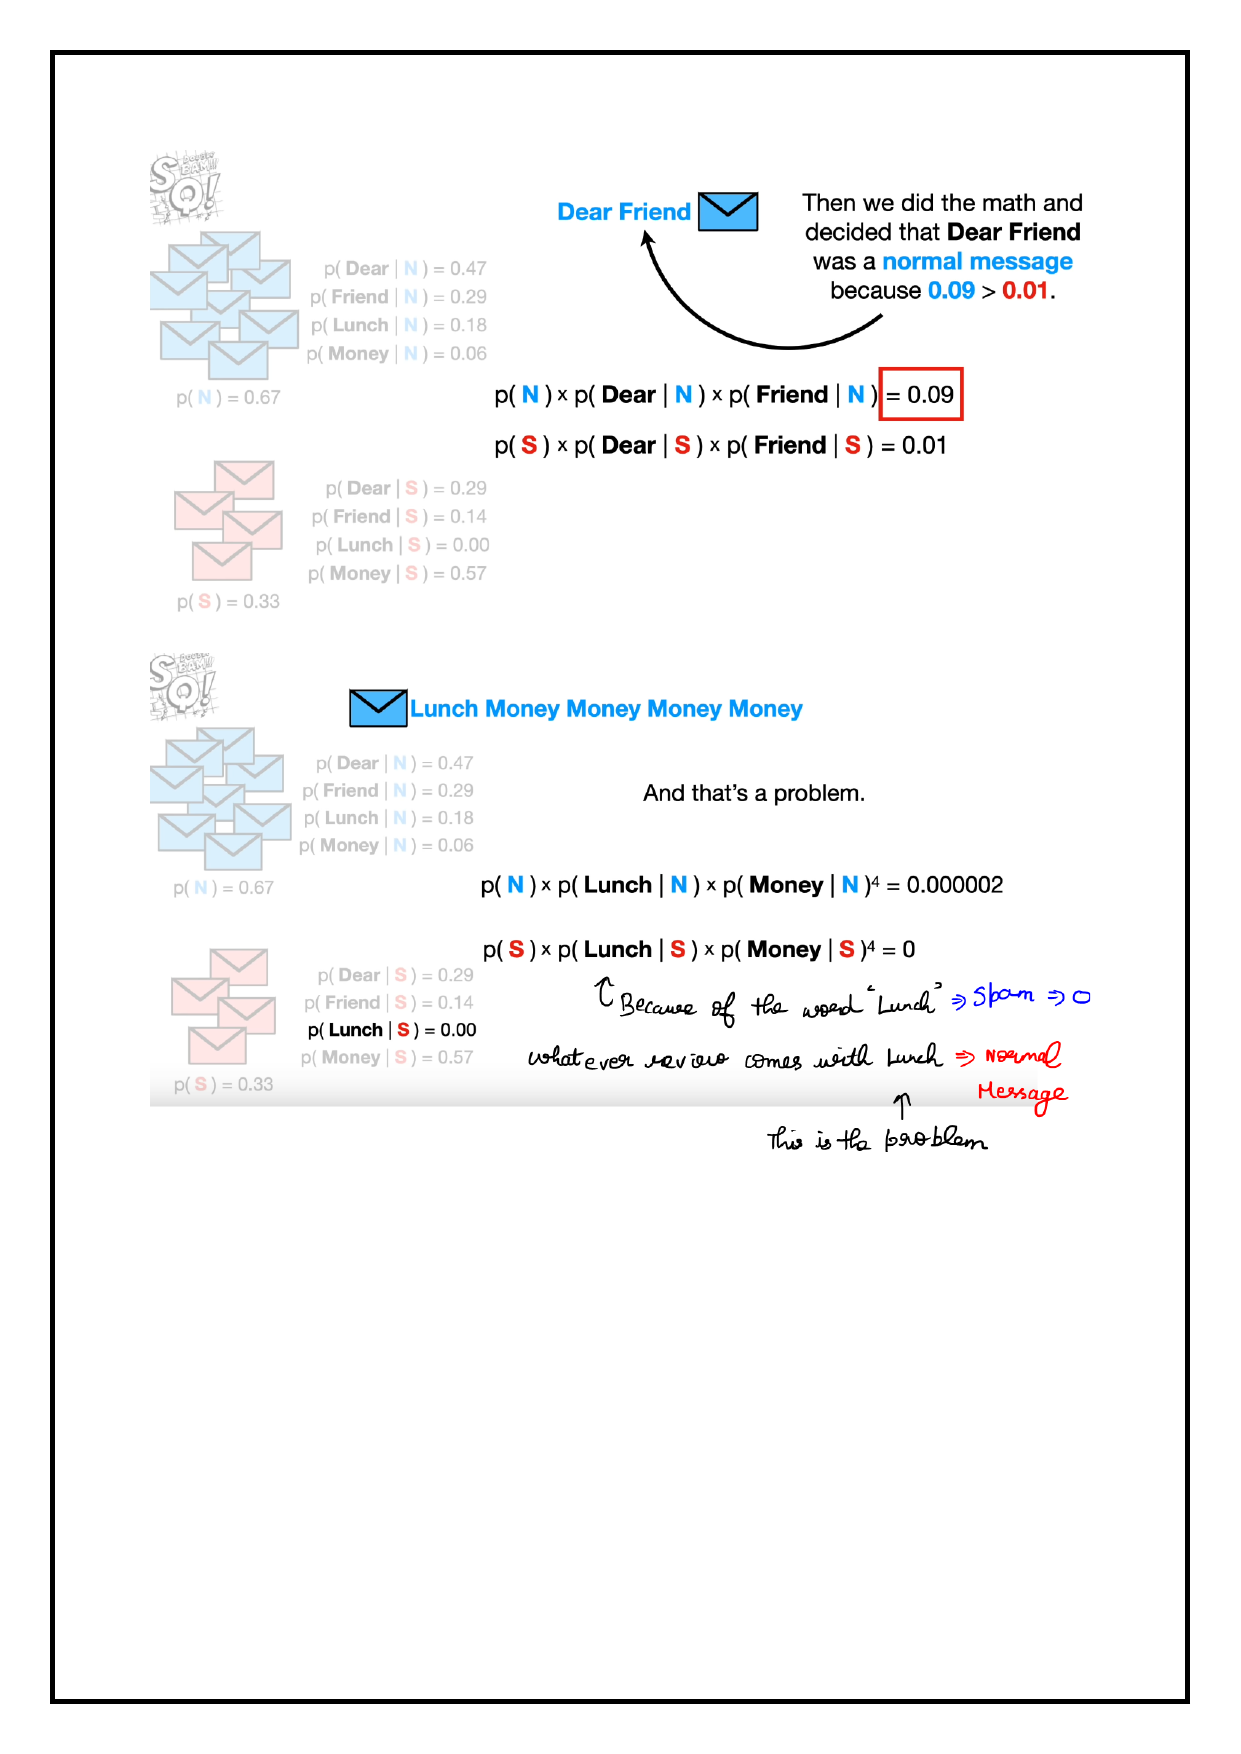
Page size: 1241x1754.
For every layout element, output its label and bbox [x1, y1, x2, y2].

picture [150, 150, 1091, 636]
picture [150, 653, 1091, 1152]
